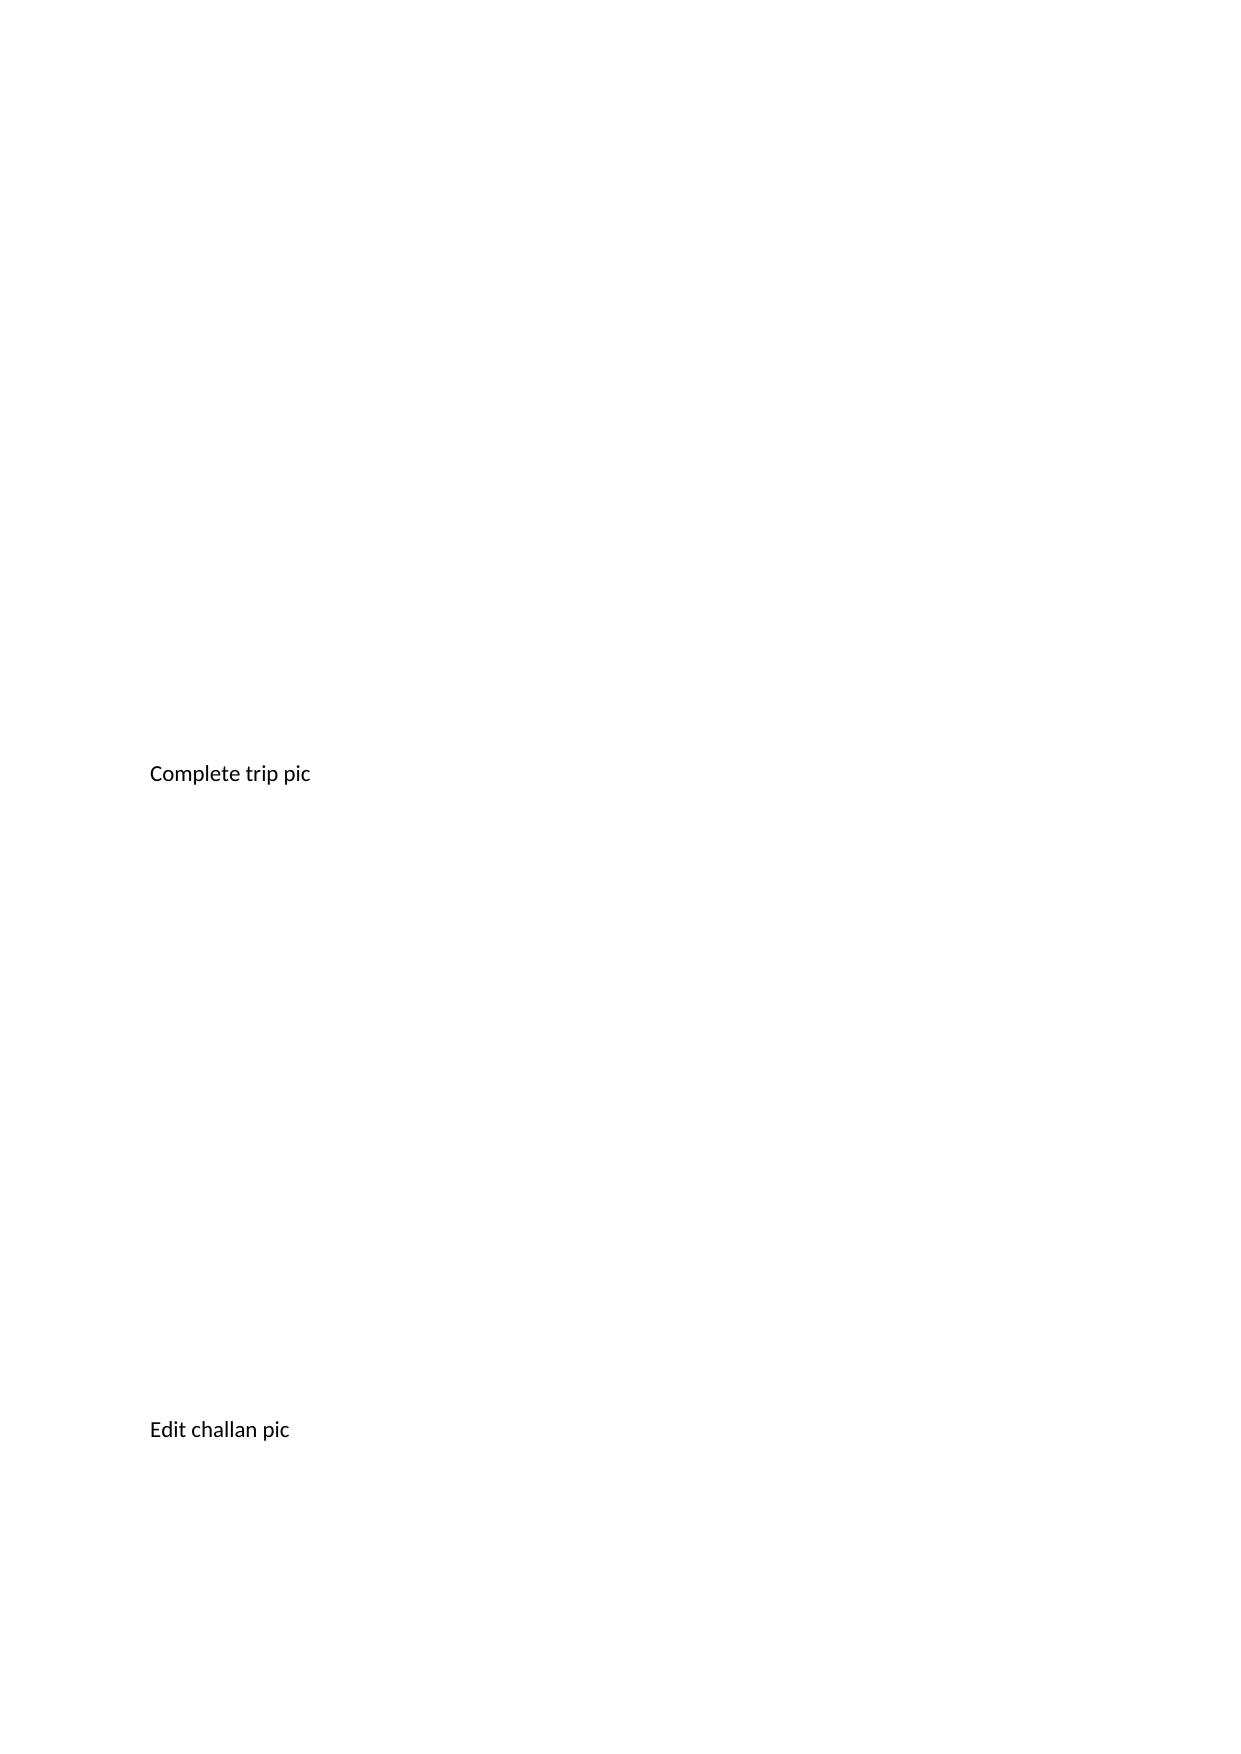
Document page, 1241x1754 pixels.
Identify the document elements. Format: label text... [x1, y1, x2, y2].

text Complete trip pic [150, 759, 1090, 787]
text Edit challan pic [150, 1416, 1090, 1444]
